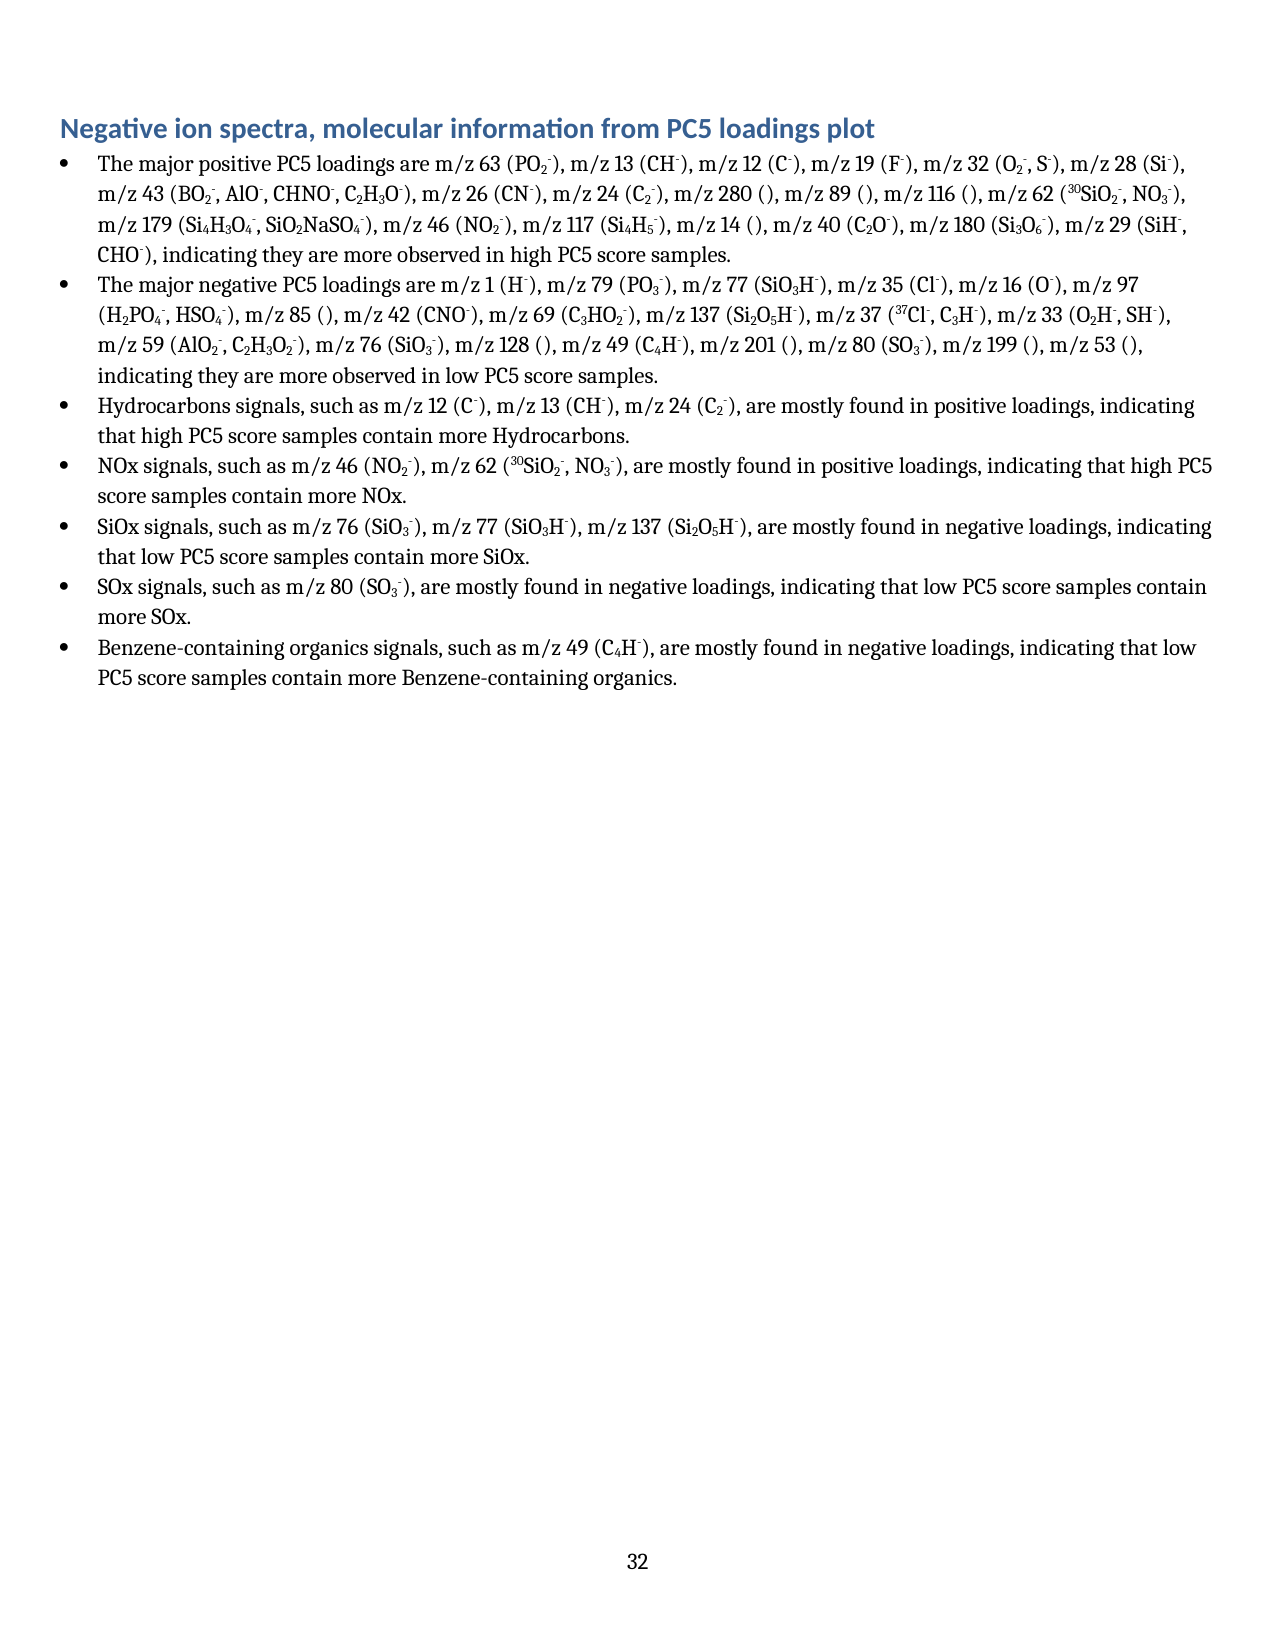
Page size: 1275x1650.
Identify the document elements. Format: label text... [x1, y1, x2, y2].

list SOx signals, such as m/z 80 (SO3-), are mostly found in negative loadings, indicating that low PC5 score samples contain more SOx. [60, 574, 1215, 630]
list NOx signals, such as m/z 46 (NO2-), m/z 62 (30SiO2-, NO3-), are mostly found in positive loadings, indicating that high PC5 score samples contain more NOx. [60, 453, 1215, 509]
list Hydrocarbons signals, such as m/z 12 (C-), m/z 13 (CH-), m/z 24 (C2-), are mostly found in positive loadings, indicating that high PC5 score samples contain more Hydrocarbons. [60, 393, 1215, 449]
list SiOx signals, such as m/z 76 (SiO3-), m/z 77 (SiO3H-), m/z 137 (Si2O5H-), are mostly found in negative loadings, indicating that low PC5 score samples contain more SiOx. [60, 513, 1215, 570]
list The major positive PC5 loadings are m/z 63 (PO2-), m/z 13 (CH-), m/z 12 (C-), m/z 19 (F-), m/z 32 (O2-, S-), m/z 28 (Si-), m/z 43 (BO2-, AlO-, CHNO-, C2H3O-), m/z 26 (CN-), m/z 24 (C2-), m/z 280 (), m/z 89 (), m/z 116 (), m/z 62 (30SiO2-, NO3-), m/z 179 (Si4H3O4-, SiO2NaSO4-), m/z 46 (NO2-), m/z 117 (Si4H5-), m/z 14 (), m/z 40 (C2O-), m/z 180 (Si3O6-), m/z 29 (SiH-, CHO-), indicating they are more observed in high PC5 score samples. [60, 151, 1215, 268]
subtitle Negative ion spectra, molecular information from PC5 loadings plot [60, 110, 1215, 146]
list Benzene-containing organics signals, such as m/z 49 (C4H-), are mostly found in negative loadings, indicating that low PC5 score samples contain more Benzene-containing organics. [60, 634, 1215, 691]
list The major negative PC5 loadings are m/z 1 (H-), m/z 79 (PO3-), m/z 77 (SiO3H-), m/z 35 (Cl-), m/z 16 (O-), m/z 97 (H2PO4-, HSO4-), m/z 85 (), m/z 42 (CNO-), m/z 69 (C3HO2-), m/z 137 (Si2O5H-), m/z 37 (37Cl-, C3H-), m/z 33 (O2H-, SH-), m/z 59 (AlO2-, C2H3O2-), m/z 76 (SiO3-), m/z 128 (), m/z 49 (C4H-), m/z 201 (), m/z 80 (SO3-), m/z 199 (), m/z 53 (), indicating they are more observed in low PC5 score samples. [60, 272, 1215, 389]
